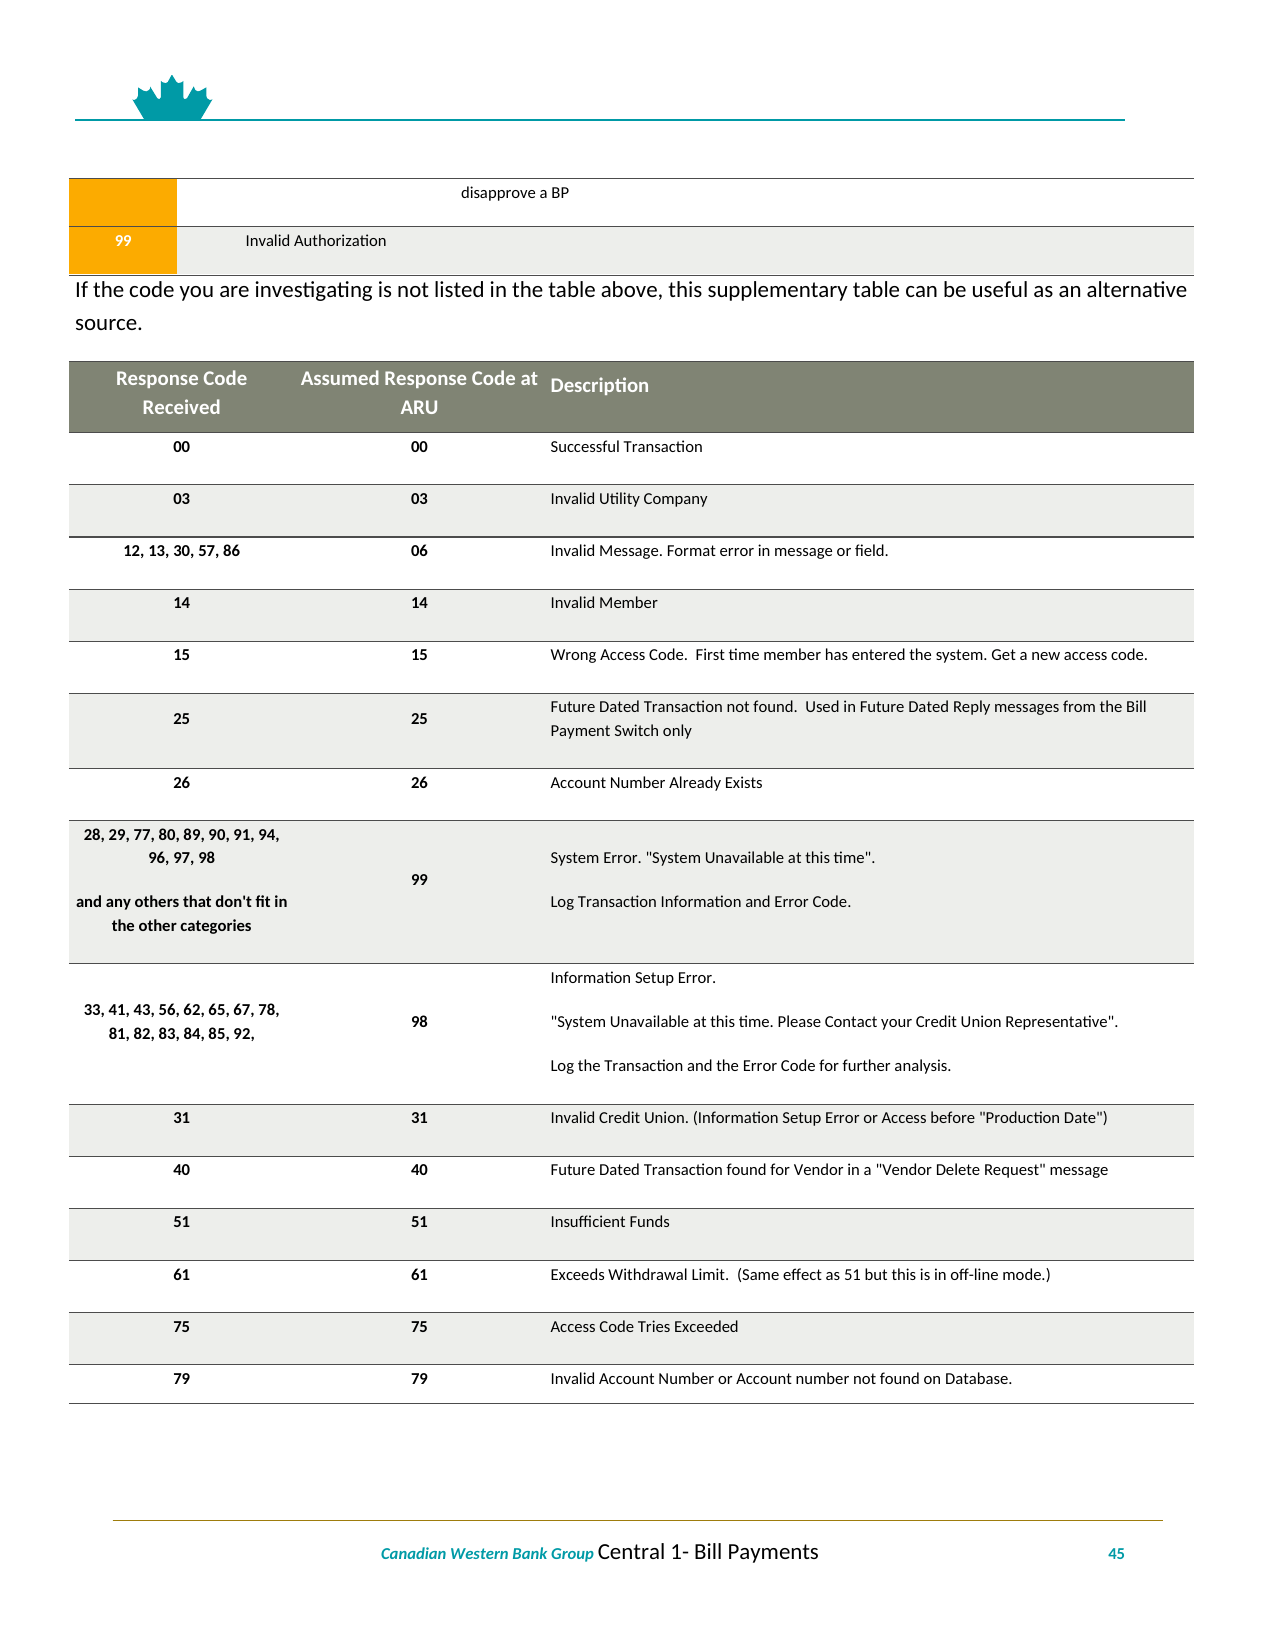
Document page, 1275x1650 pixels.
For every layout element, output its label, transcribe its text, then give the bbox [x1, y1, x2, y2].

table_cell Invalid Authorization [177, 227, 455, 274]
table_cell 98 [294, 964, 544, 1103]
table_header Response Code Received [69, 362, 294, 432]
table_cell 15 [294, 642, 544, 693]
table_cell Future Dated Transaction found for Vendor in a "Vendor Delete Request" message [544, 1157, 1194, 1208]
table_cell 03 [69, 485, 294, 536]
table_cell 61 [69, 1261, 294, 1312]
table_cell Future Dated Transaction not found. Used in Future Dated Reply messages from the Bill Payment Switch only [544, 694, 1194, 768]
table_cell Invalid Credit Union. (Information Setup Error or Access before "Production Date") [544, 1105, 1194, 1156]
table_cell 99 [69, 227, 177, 274]
table_cell 03 [294, 485, 544, 536]
table_cell Access Code Tries Exceeded [544, 1313, 1194, 1364]
table_cell 61 [294, 1261, 544, 1312]
table_cell 79 [69, 1365, 294, 1402]
table_cell 51 [69, 1209, 294, 1260]
table_cell Exceeds Withdrawal Limit. (Same effect as 51 but this is in off-line mode.) [544, 1261, 1194, 1312]
table_cell 40 [69, 1157, 294, 1208]
table_cell 98 [69, 179, 177, 226]
table_cell 75 [294, 1313, 544, 1364]
table_cell System Error. "System Unavailable at this time". Log Transaction Information and Error Code. [544, 821, 1194, 963]
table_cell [455, 179, 1194, 226]
table_header Assumed Response Code at ARU [294, 362, 544, 432]
table_cell Information Setup Error. "System Unavailable at this time. Please Contact your Credit Union Representative". Log the Transaction and the Error Code for further analysis. [544, 964, 1194, 1103]
table_cell 28, 29, 77, 80, 89, 90, 91, 94, 96, 97, 98 and any others that don't fit in the other categories [69, 821, 294, 963]
table_cell 14 [294, 590, 544, 641]
table_cell 79 [294, 1365, 544, 1402]
table_cell 51 [294, 1209, 544, 1260]
table_cell 33, 41, 43, 56, 62, 65, 67, 78, 81, 82, 83, 84, 85, 92, [69, 964, 294, 1103]
table_cell Insufficient Funds [544, 1209, 1194, 1260]
table_cell 26 [69, 769, 294, 820]
table_cell 14 [69, 590, 294, 641]
table_cell 26 [294, 769, 544, 820]
table_cell Successful Transaction [544, 433, 1194, 484]
table_cell 40 [294, 1157, 544, 1208]
table_cell Invalid Utility Company [544, 485, 1194, 536]
table_cell [455, 227, 1194, 274]
table_cell 99 [294, 821, 544, 963]
table_cell 00 [69, 433, 294, 484]
table_cell Account Number Already Exists [544, 769, 1194, 820]
table_cell 06 [294, 538, 544, 588]
table_cell 75 [69, 1313, 294, 1364]
table_cell 15 [69, 642, 294, 693]
table_cell Invalid Message. Format error in message or field. [544, 538, 1194, 588]
table_cell Invalid Member [544, 590, 1194, 641]
table_cell 31 [69, 1105, 294, 1156]
table_header Description [544, 362, 1194, 432]
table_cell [177, 179, 455, 226]
table_cell 00 [294, 433, 544, 484]
table_cell 25 [69, 694, 294, 768]
table_cell 31 [294, 1105, 544, 1156]
table_cell 12, 13, 30, 57, 86 [69, 538, 294, 588]
table_cell Invalid Account Number or Account number not found on Database. [544, 1365, 1194, 1402]
text If the code you are investigating is not listed in the table above, this supplementary table can be useful as an alternative source. [75, 276, 1200, 336]
table_cell 25 [294, 694, 544, 768]
table_cell Wrong Access Code. First time member has entered the system. Get a new access code. [544, 642, 1194, 693]
